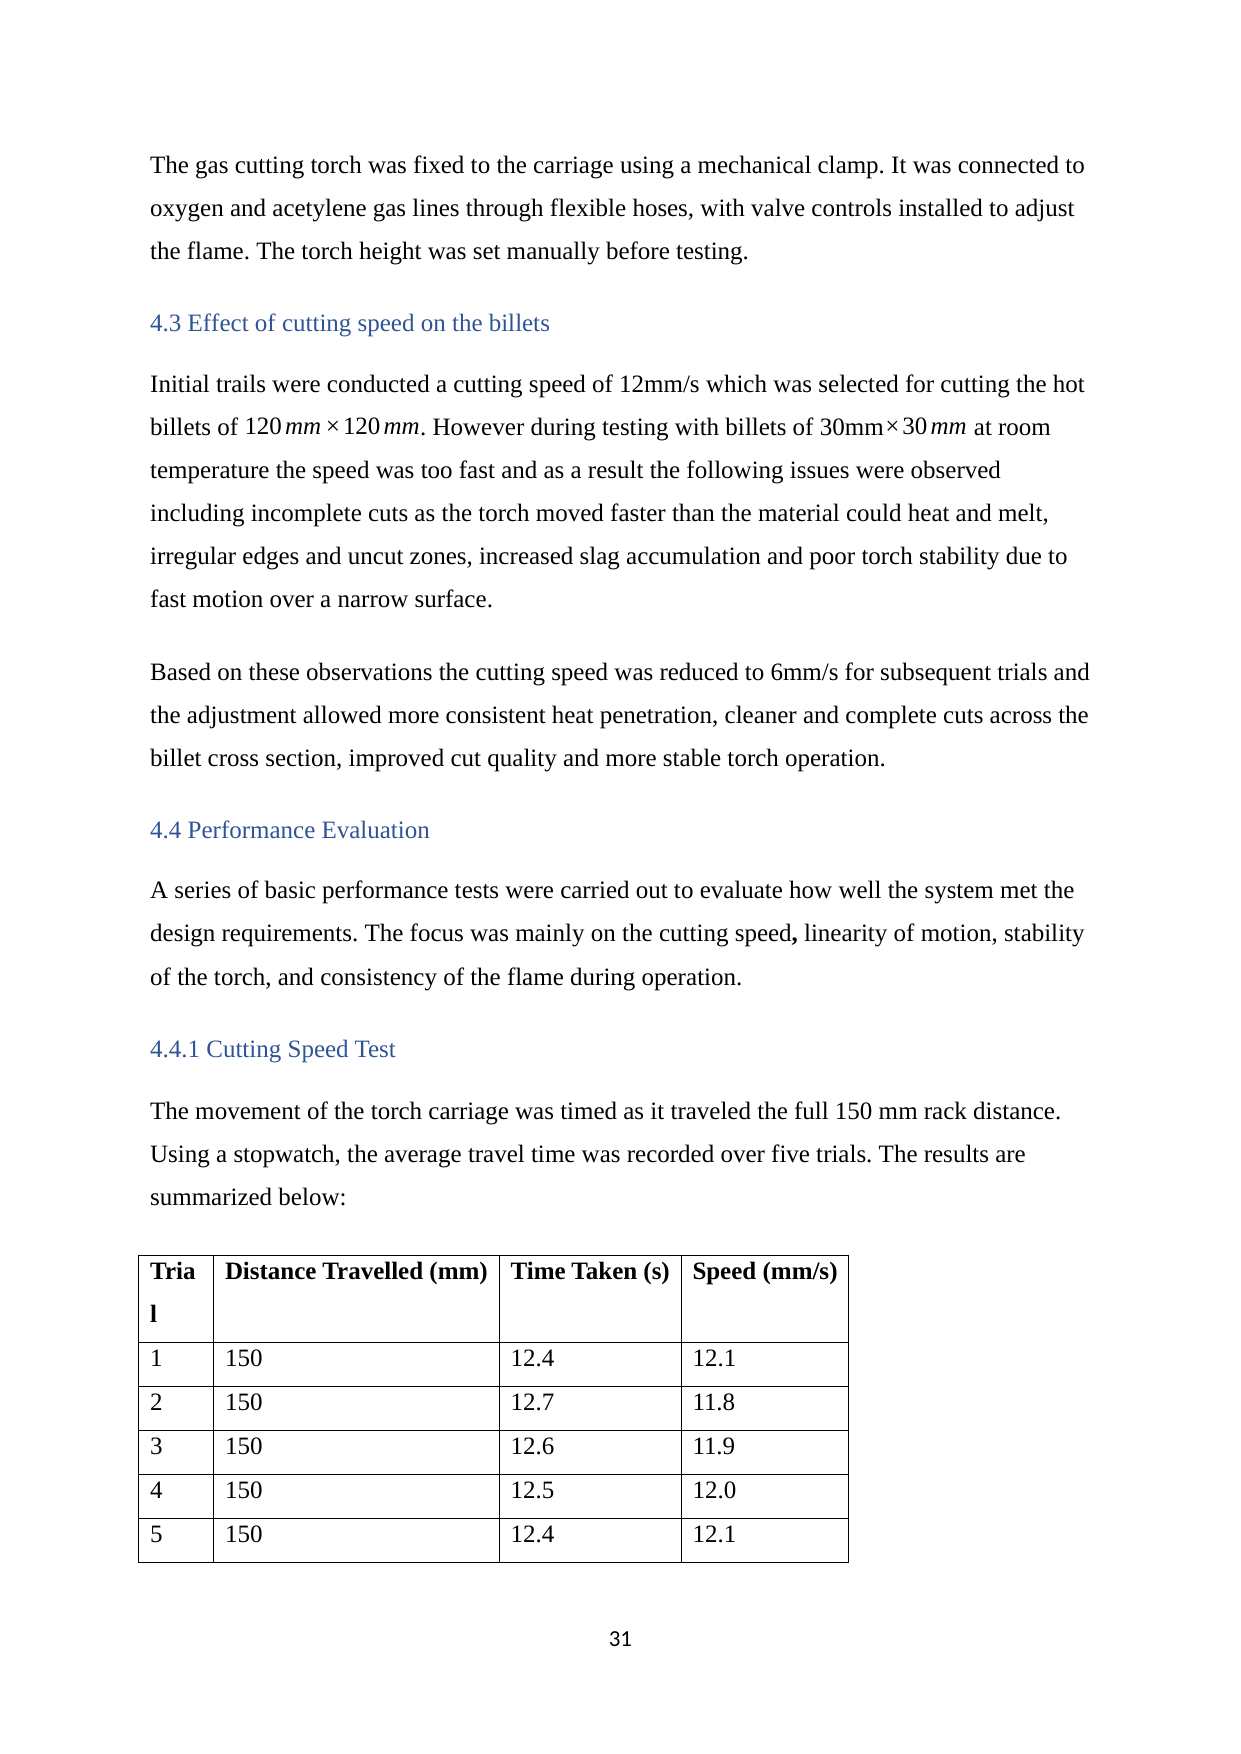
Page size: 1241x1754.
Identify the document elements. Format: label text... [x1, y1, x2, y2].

table_cell 12.4 [500, 1519, 681, 1562]
table_cell 4 [139, 1475, 213, 1518]
table_cell 150 [214, 1431, 499, 1474]
text Initial trails were conducted a cutting speed of 12mm/s which was selected for cutting the hot billets of . However during testing with billets of 30mm at room temperature the speed was too fast and as a result the following issues were observed including incomplete cuts as the torch moved faster than the material could heat and melt, irregular edges and uncut zones, increased slag accumulation and poor torch stability due to fast motion over a narrow surface. [150, 369, 1090, 613]
table_cell 11.8 [682, 1387, 848, 1430]
table_cell 5 [139, 1519, 213, 1562]
table_header Distance Travelled (mm) [214, 1256, 499, 1342]
table_cell 12.1 [682, 1343, 848, 1386]
table_header Speed (mm/s) [682, 1256, 848, 1342]
table_cell 12.5 [500, 1475, 681, 1518]
subtitle 4.4 Performance Evaluation [150, 815, 1090, 844]
table_cell 12.0 [682, 1475, 848, 1518]
table_cell 12.7 [500, 1387, 681, 1430]
table_cell 150 [214, 1475, 499, 1518]
table_cell 11.9 [682, 1431, 848, 1474]
table_cell 150 [214, 1519, 499, 1562]
table_cell 12.4 [500, 1343, 681, 1386]
table_cell 2 [139, 1387, 213, 1430]
text The gas cutting torch was fixed to the carriage using a mechanical clamp. It was connected to oxygen and acetylene gas lines through flexible hoses, with valve controls installed to adjust the flame. The torch height was set manually before testing. [150, 150, 1090, 265]
subtitle 4.3 Effect of cutting speed on the billets [150, 308, 1090, 337]
text A series of basic performance tests were carried out to evaluate how well the system met the design requirements. The focus was mainly on the cutting speed, linearity of motion, stability of the torch, and consistency of the flame during operation. [150, 875, 1090, 990]
table_cell 150 [214, 1343, 499, 1386]
table_cell 3 [139, 1431, 213, 1474]
text Based on these observations the cutting speed was reduced to 6mm/s for subsequent trials and the adjustment allowed more consistent heat penetration, cleaner and complete cuts across the billet cross section, improved cut quality and more stable torch operation. [150, 657, 1090, 772]
table_cell 150 [214, 1387, 499, 1430]
subtitle 4.4.1 Cutting Speed Test [150, 1034, 1090, 1063]
table_header Time Taken (s) [500, 1256, 681, 1342]
table_cell 12.1 [682, 1519, 848, 1562]
text The movement of the torch carriage was timed as it traveled the full 150 mm rack distance. Using a stopwatch, the average travel time was recorded over five trials. The results are summarized below: [150, 1096, 1090, 1211]
table_cell 1 [139, 1343, 213, 1386]
table_header Trial [139, 1256, 213, 1342]
table_cell 12.6 [500, 1431, 681, 1474]
